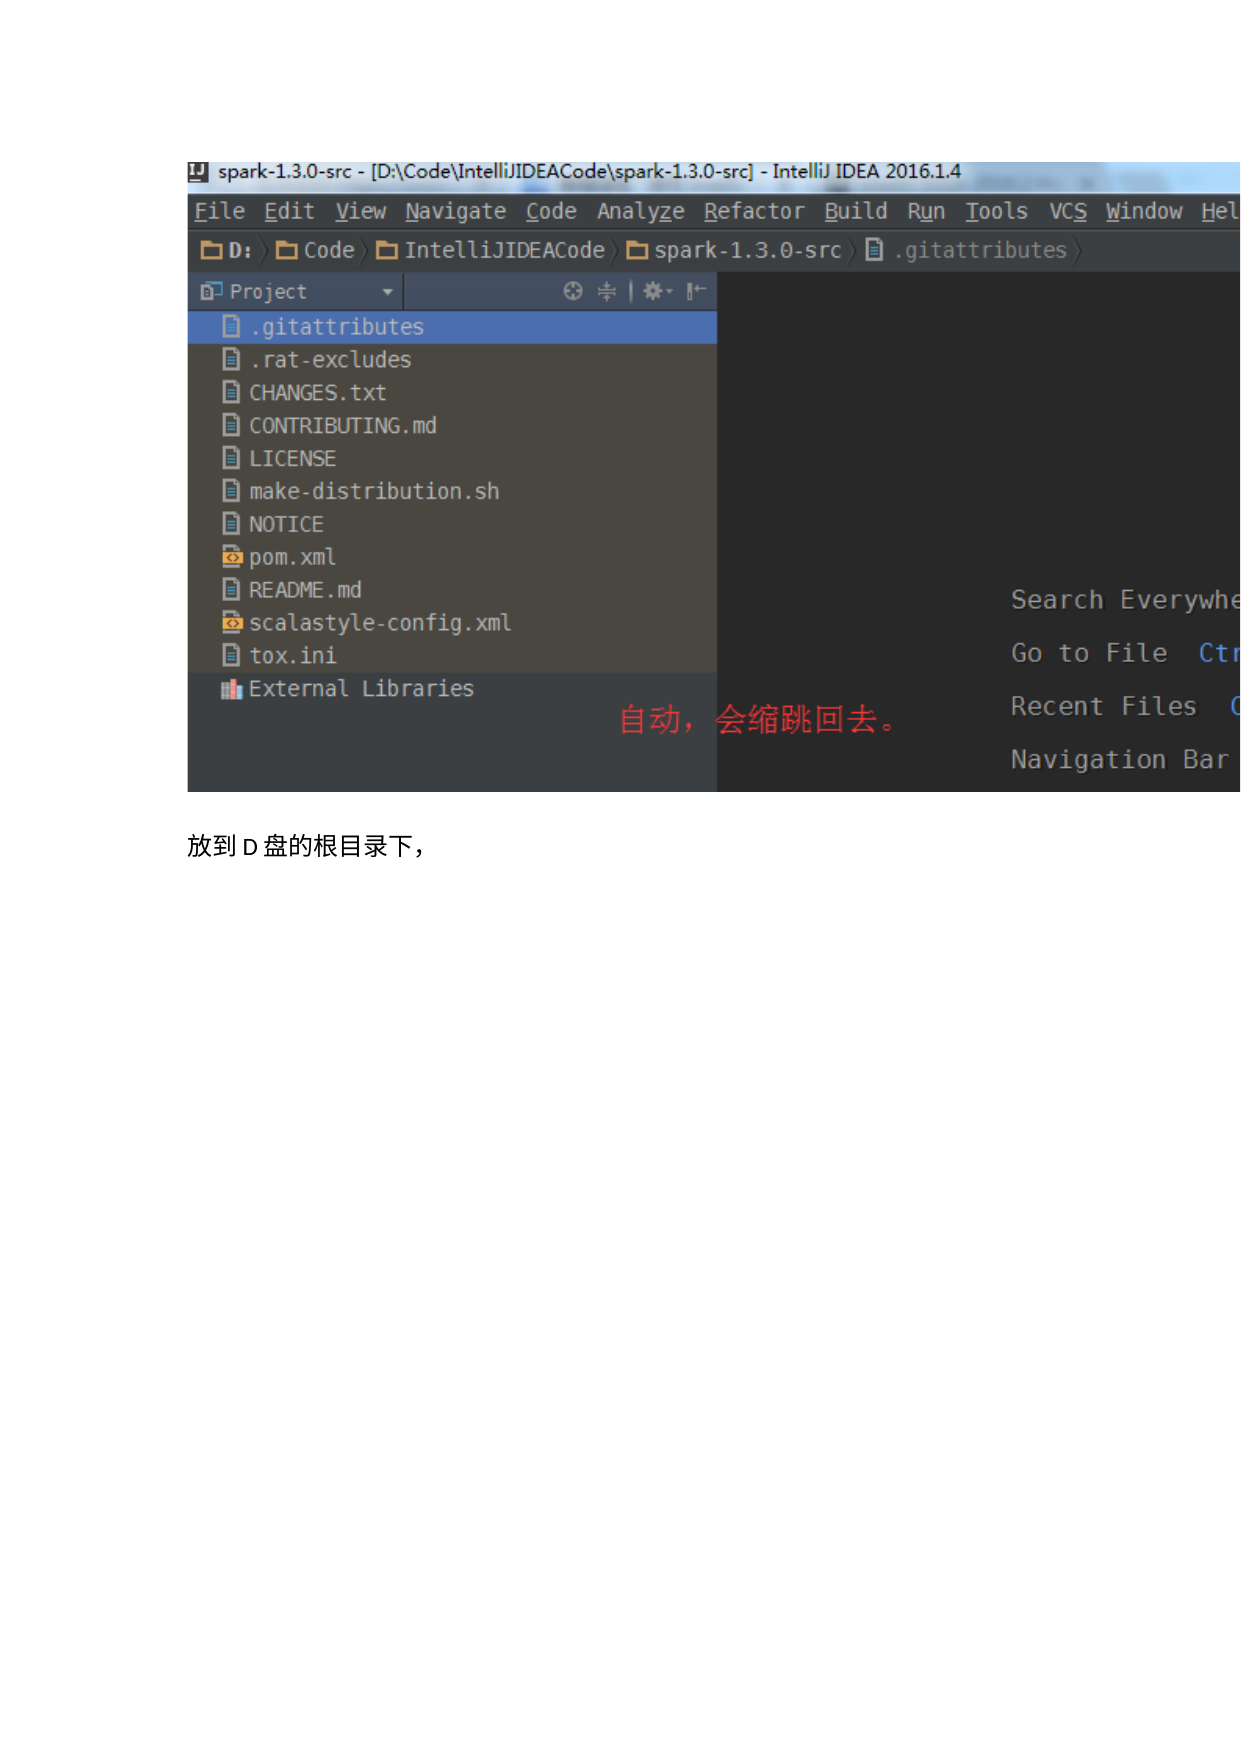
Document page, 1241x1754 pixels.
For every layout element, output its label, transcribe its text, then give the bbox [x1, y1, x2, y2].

picture [187, 162, 1241, 792]
text 放到D盘的根目录下， [187, 812, 1053, 877]
